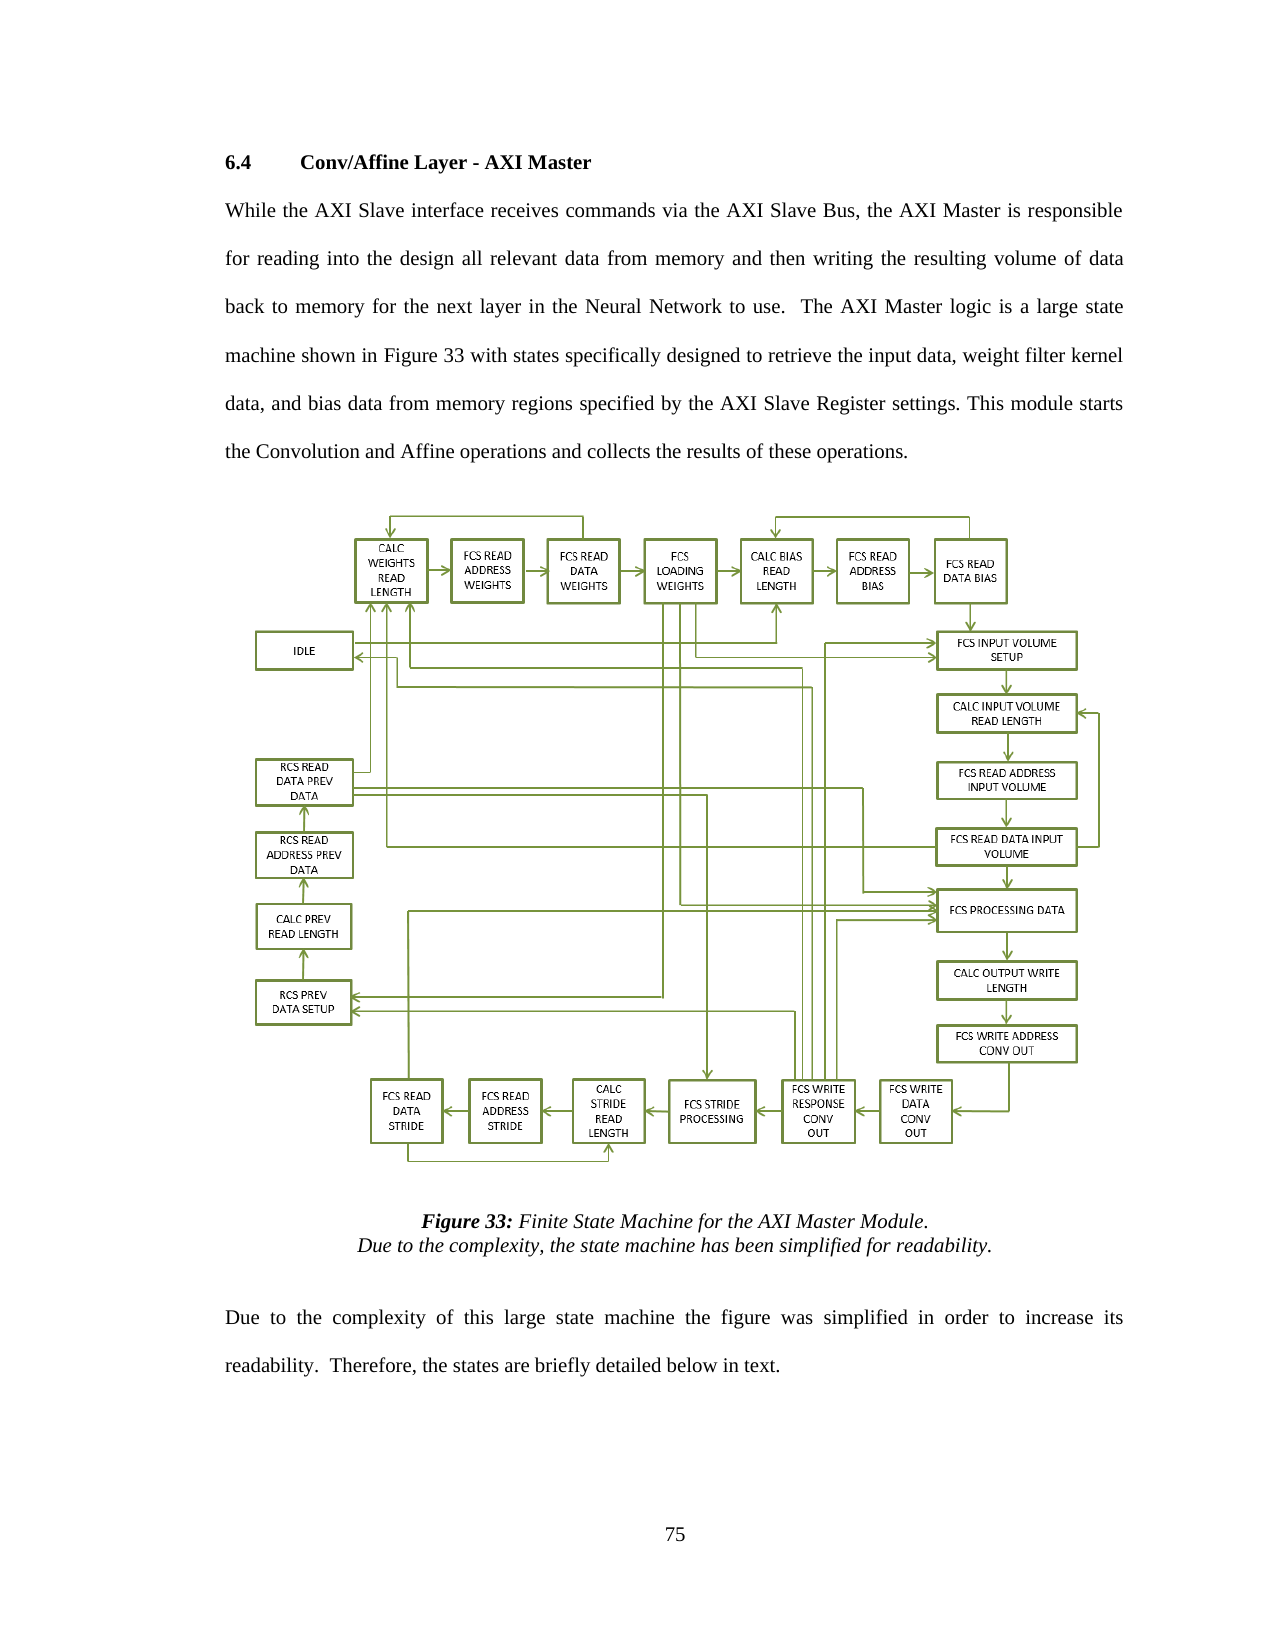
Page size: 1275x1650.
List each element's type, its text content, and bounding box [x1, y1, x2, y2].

text Figure 33: Finite State Machine for the AXI Master Module. [225, 1209, 1125, 1233]
text While the AXI Slave interface receives commands via the AXI Slave Bus, the AXI Master is responsible for reading into the design all relevant data from memory and then writing the resulting volume of data back to memory for the next layer in the Neural Network to use. The AXI Master logic is a large state machine shown in Figure 33 with states specifically designed to retrieve the input data, weight filter kernel data, and bias data from memory regions specified by the AXI Slave Register settings. This module starts the Convolution and Affine operations and collects the results of these operations. [225, 198, 1125, 463]
picture [238, 507, 1111, 1170]
text Due to the complexity of this large state machine the figure was simplified in order to increase its readability. Therefore, the states are briefly detailed below in text. [225, 1305, 1125, 1377]
text Due to the complexity, the state machine has been simplified for readability. [225, 1233, 1125, 1257]
list Conv/Affine Layer - AXI Master [225, 150, 1125, 174]
